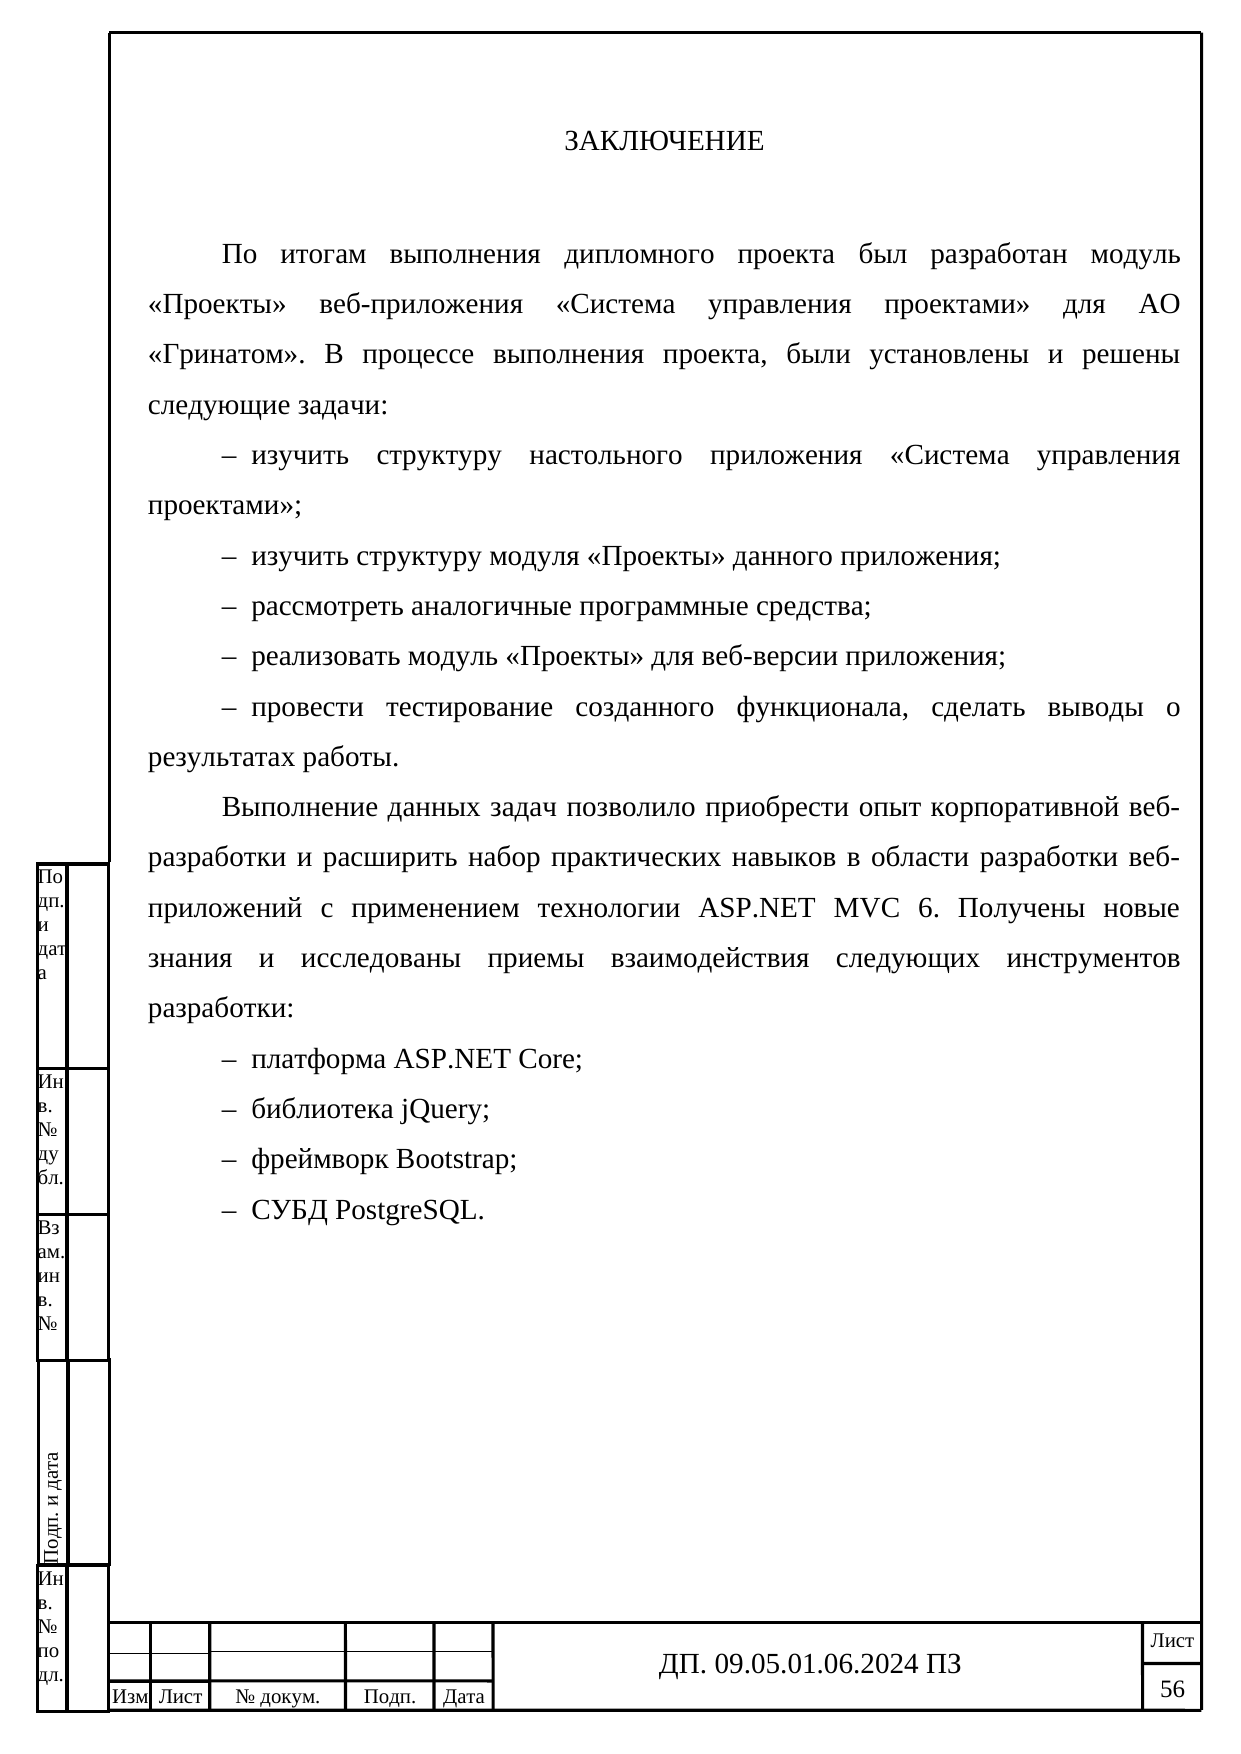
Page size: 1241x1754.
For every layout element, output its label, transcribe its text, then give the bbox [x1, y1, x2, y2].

text По итогам выполнения дипломного проекта был разработан модуль «Проекты» веб-приложения «Система управления проектами» для АО «Гринатом». В процессе выполнения проекта, были установлены и решены следующие задачи: [148, 236, 1181, 420]
list рассмотреть аналогичные программные средства; [148, 588, 1181, 622]
text ЗАКЛЮЧЕНИЕ [148, 123, 1181, 157]
list изучить структуру настольного приложения «Система управления проектами»; [148, 437, 1181, 521]
list изучить структуру модуля «Проекты» данного приложения; [148, 538, 1181, 571]
list фреймворк Bootstrap; [148, 1141, 1181, 1175]
list реализовать модуль «Проекты» для веб-версии приложения; [148, 638, 1181, 672]
list библиотека jQuery; [148, 1091, 1181, 1125]
list провести тестирование созданного функционала, сделать выводы о результатах работы. [148, 689, 1181, 772]
text Выполнение данных задач позволило приобрести опыт корпоративной веб-разработки и расширить набор практических навыков в области разработки веб-приложений с применением технологии ASP.NET MVC 6. Получены новые знания и исследованы приемы взаимодействия следующих инструментов разработки: [148, 789, 1181, 1024]
list платформа ASP.NET Core; [148, 1041, 1181, 1074]
list СУБД PostgreSQL. [148, 1192, 1181, 1225]
